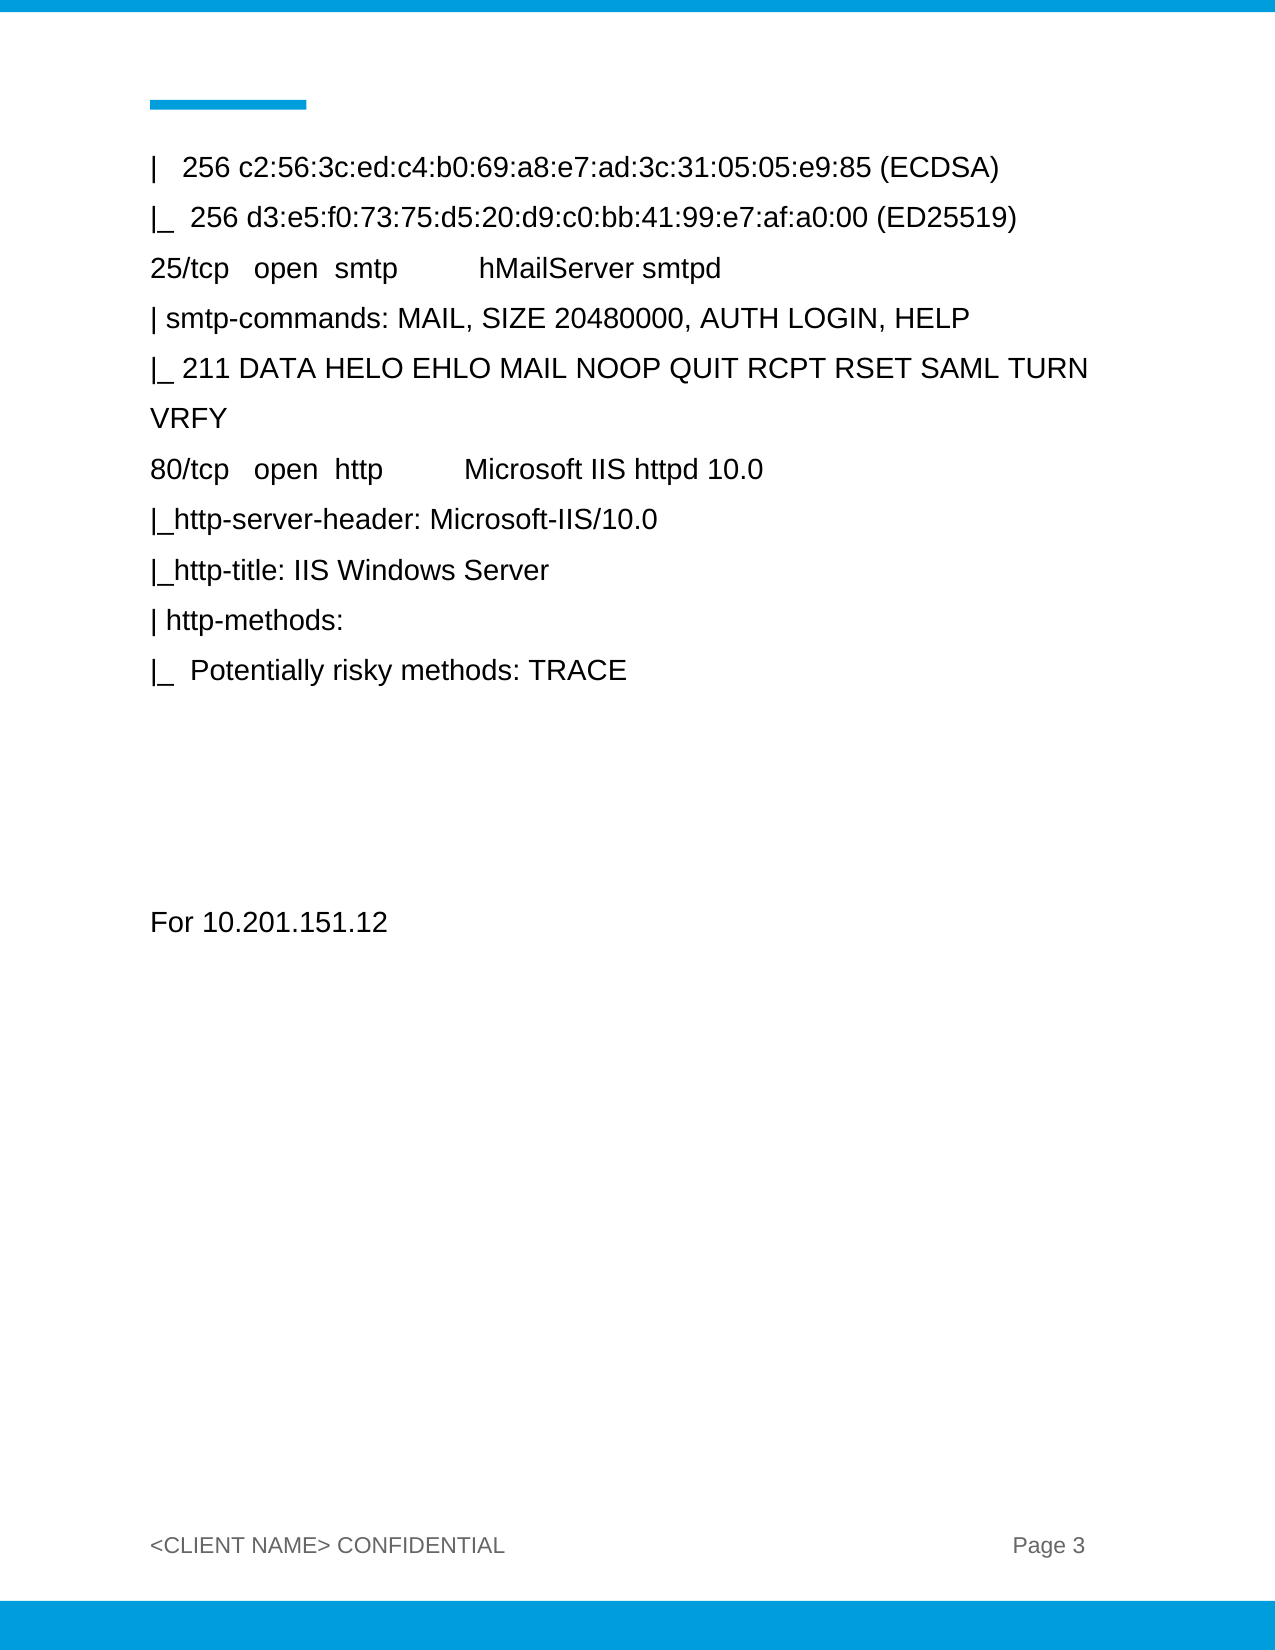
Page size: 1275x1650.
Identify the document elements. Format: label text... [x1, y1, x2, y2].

text |_ 211 DATA HELO EHLO MAIL NOOP QUIT RCPT RSET SAML TURN VRFY [150, 351, 1125, 435]
text |_ Potentially risky methods: TRACE [150, 653, 1125, 687]
text | http-methods: [150, 603, 1125, 636]
text |_http-title: IIS Windows Server [150, 552, 1125, 586]
text 25/tcp open smtp hMailServer smtpd [150, 251, 1125, 284]
text 80/tcp open http Microsoft IIS httpd 10.0 [150, 452, 1125, 485]
text |_http-server-header: Microsoft-IIS/10.0 [150, 502, 1125, 536]
text |_ 256 d3:e5:f0:73:75:d5:20:d9:c0:bb:41:99:e7:af:a0:00 (ED25519) [150, 200, 1125, 234]
text | smtp-commands: MAIL, SIZE 20480000, AUTH LOGIN, HELP [150, 301, 1125, 334]
text | 256 c2:56:3c:ed:c4:b0:69:a8:e7:ad:3c:31:05:05:e9:85 (ECDSA) [150, 150, 1125, 183]
text For 10.201.151.12 [150, 905, 1125, 938]
